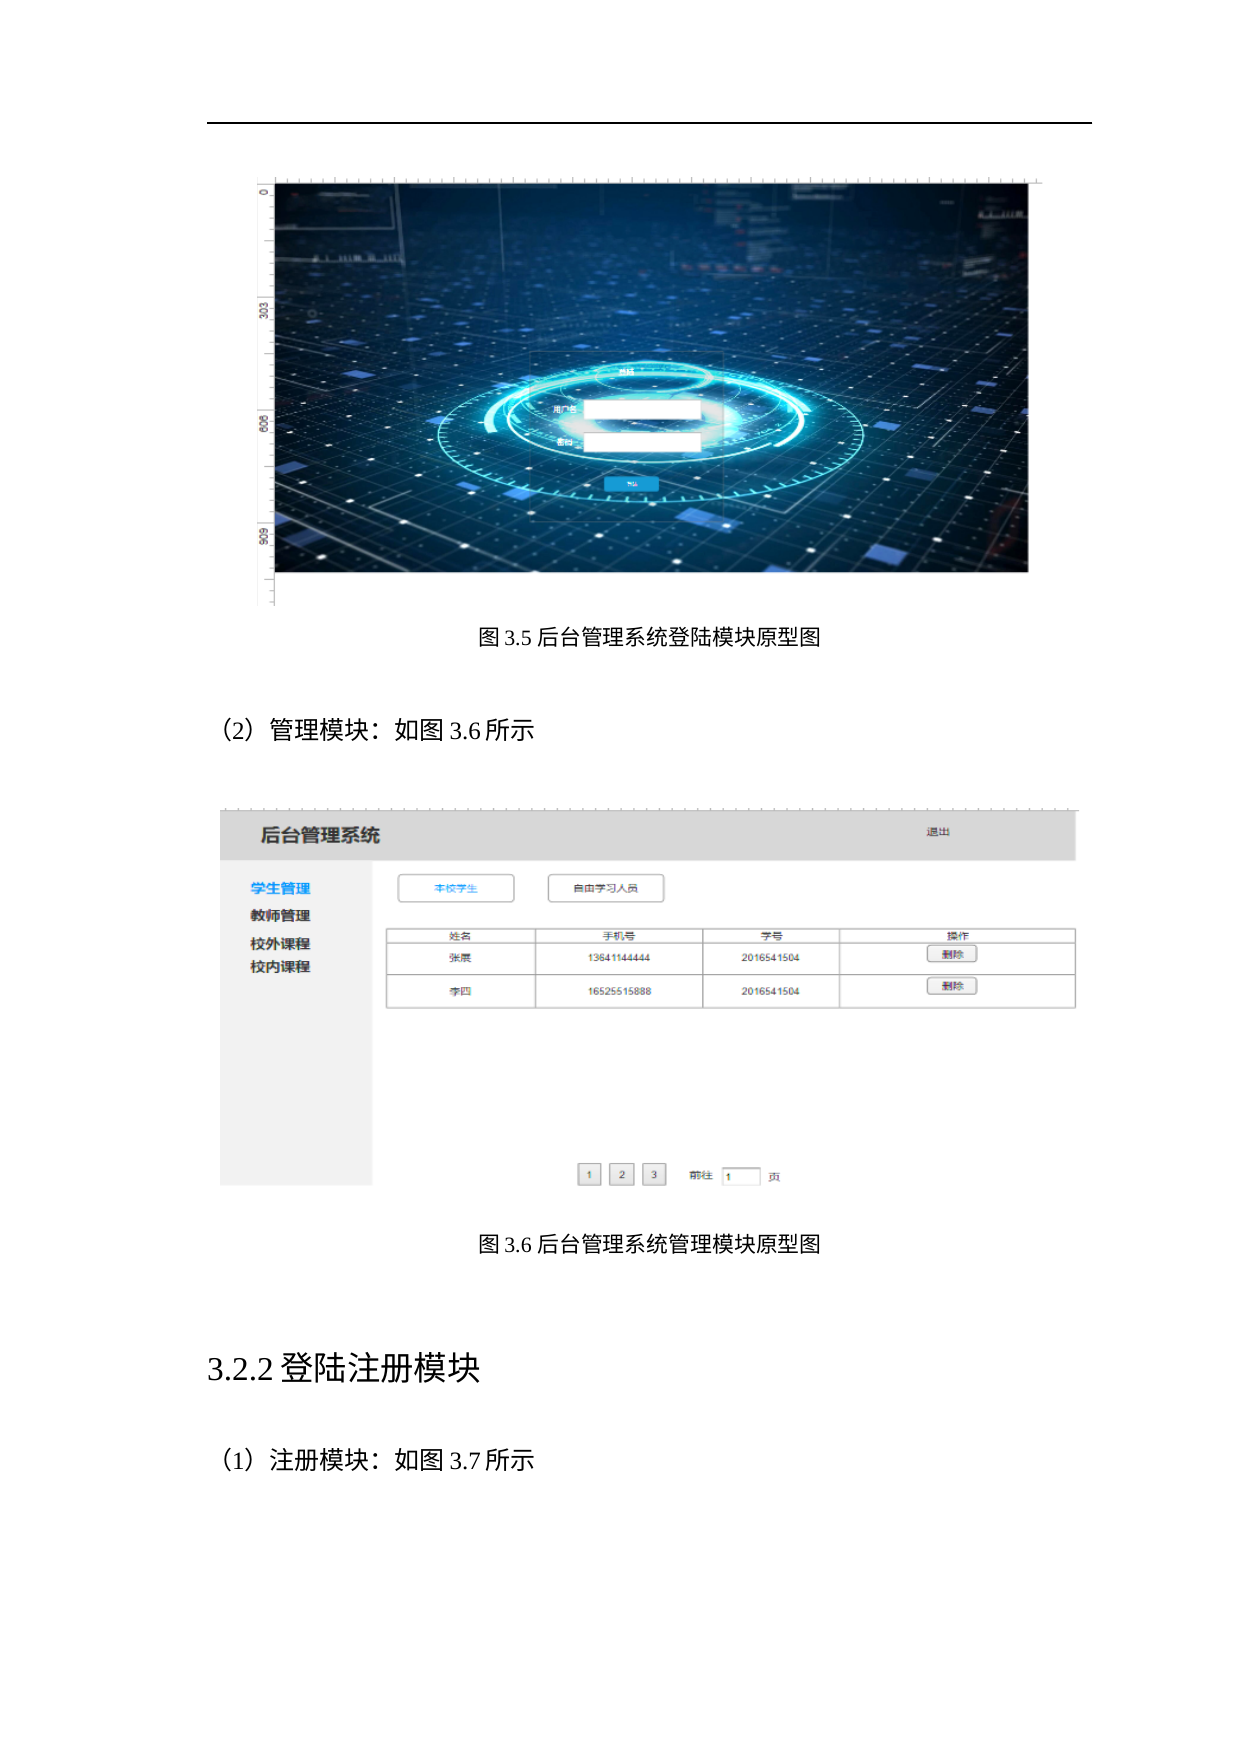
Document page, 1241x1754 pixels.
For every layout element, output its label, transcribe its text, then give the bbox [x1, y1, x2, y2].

text 图3.6 后台管理系统管理模块原型图 [207, 1227, 1092, 1259]
text 图3.5 后台管理系统登陆模块原型图 [207, 620, 1092, 652]
picture [220, 808, 1080, 1213]
text （1）注册模块：如图3.7所示 [207, 1440, 1092, 1476]
subtitle 3.2.2登陆注册模块 [207, 1345, 1092, 1390]
picture [257, 177, 1043, 606]
text （2）管理模块：如图3.6所示 [207, 711, 1092, 747]
